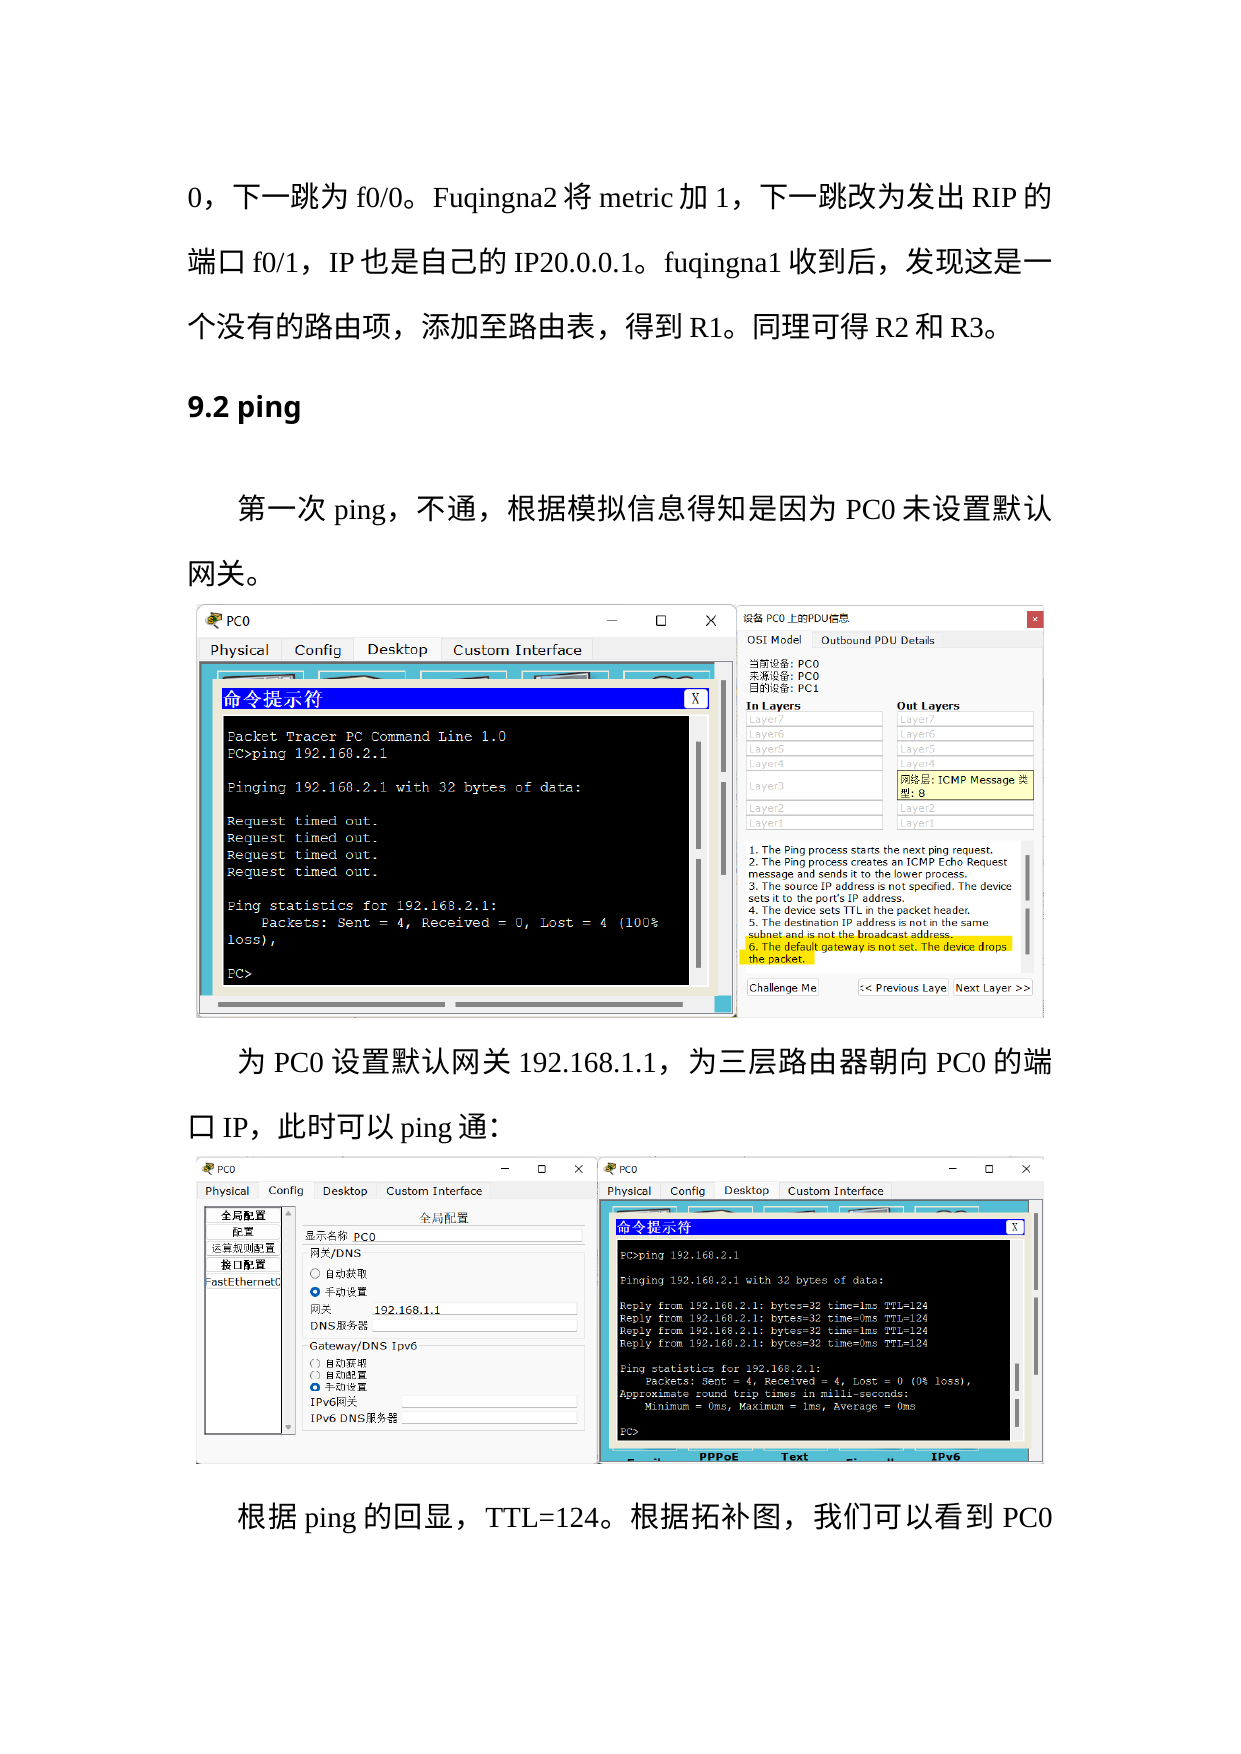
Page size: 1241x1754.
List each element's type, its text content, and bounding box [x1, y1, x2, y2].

text 第一次ping，不通，根据模拟信息得知是因为PC0未设置默认网关。 [187, 474, 1053, 604]
text 为PC0设置默认网关192.168.1.1，为三层路由器朝向PC0的端口IP，此时可以ping通： [187, 1027, 1053, 1157]
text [187, 162, 1053, 357]
subtitle 9.2 ping [187, 373, 1053, 438]
picture [196, 604, 1044, 1018]
picture [196, 1156, 1045, 1464]
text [187, 1482, 1053, 1547]
